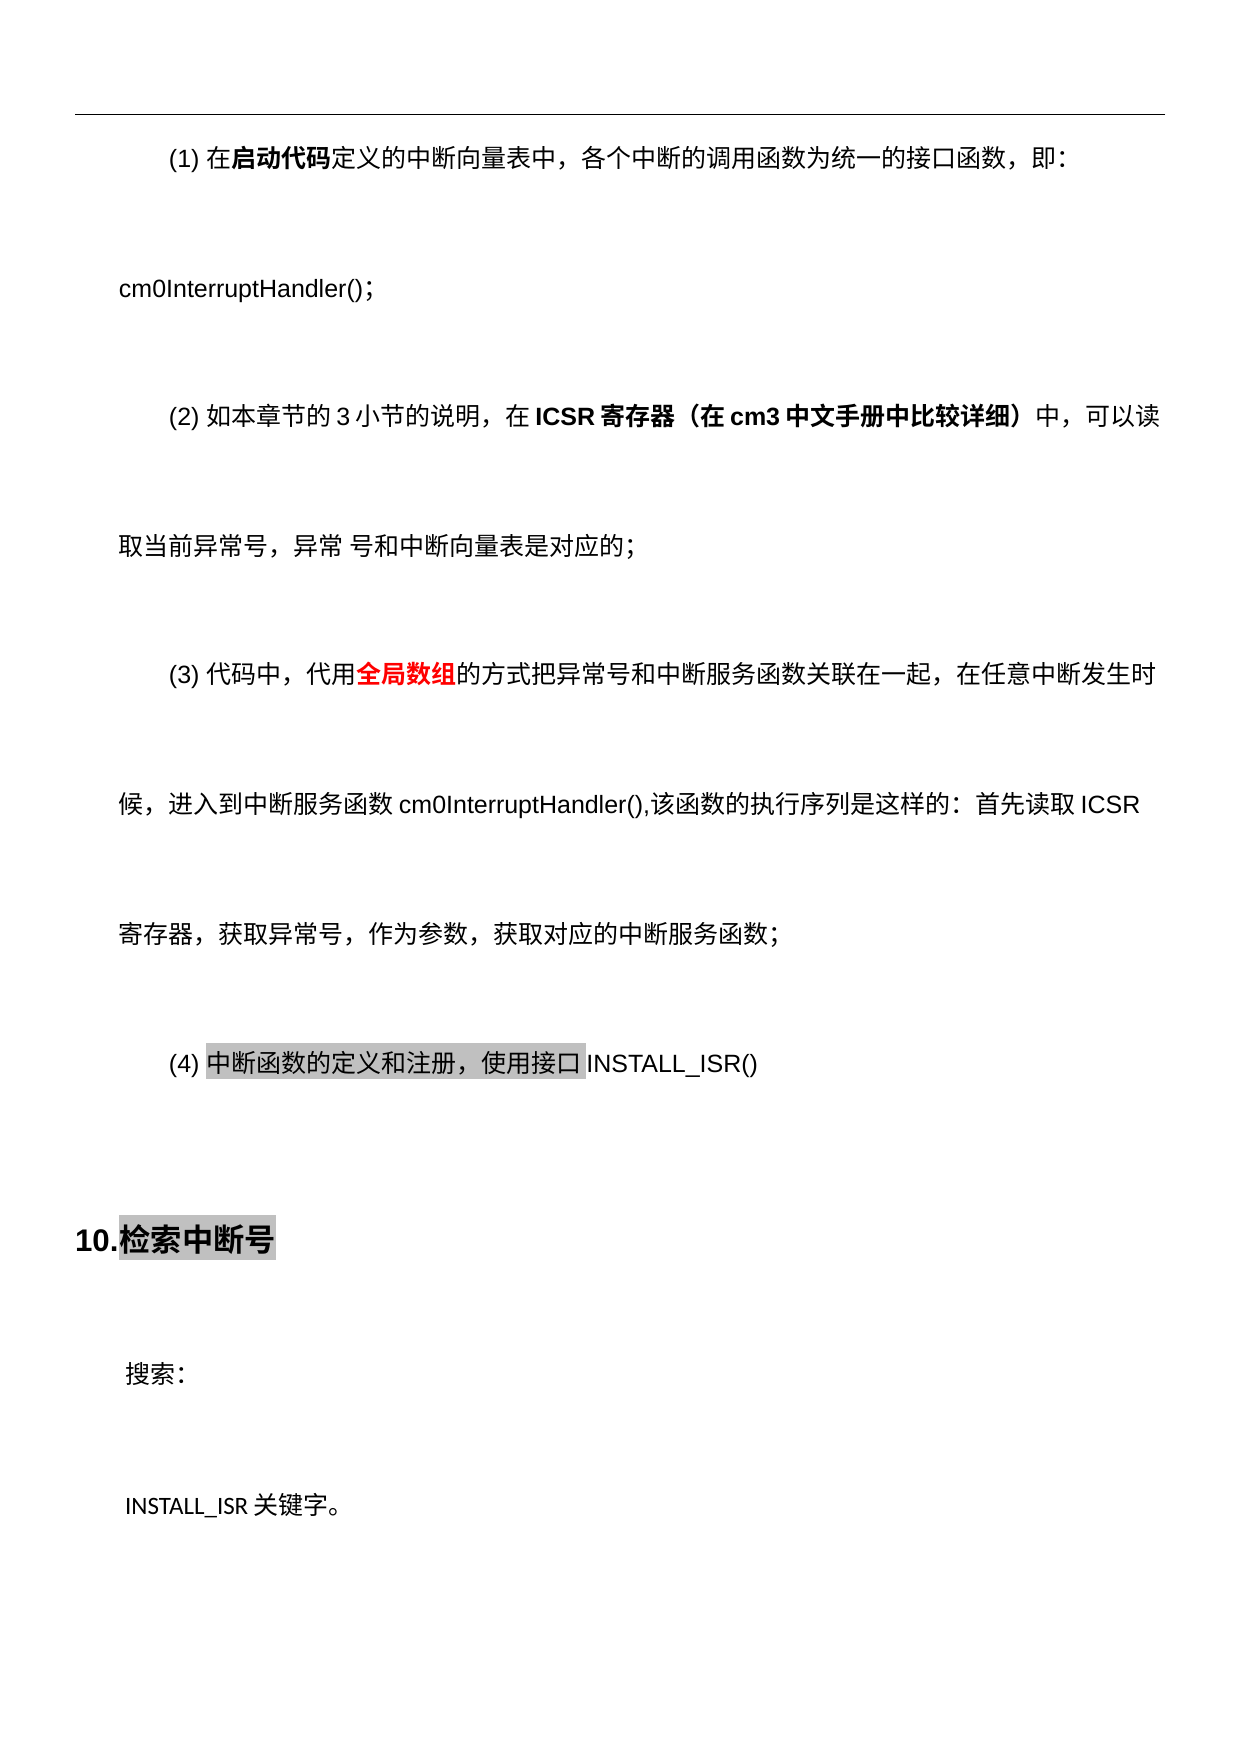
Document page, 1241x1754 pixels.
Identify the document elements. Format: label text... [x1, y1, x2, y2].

text 如本章节的3小节的说明，在ICSR寄存器（在cm3中文手册中比较详细）中，可以读取当前异常号，异常 号和中断向量表是对应的； [119, 382, 1165, 577]
text 搜索： [75, 1340, 1165, 1405]
text 代码中，代用全局数组的方式把异常号和中断服务函数关联在一起，在任意中断发生时候，进入到中断服务函数cm0InterruptHandler(),该函数的执行序列是这样的：首先读取ICSR寄存器，获取异常号，作为参数，获取对应的中断服务函数； [119, 641, 1165, 966]
text INSTALL_ISR关键字。 [75, 1471, 1165, 1536]
text 在启动代码定义的中断向量表中，各个中断的调用函数为统一的接口函数，即：cm0InterruptHandler()； [119, 124, 1165, 319]
text 中断函数的定义和注册，使用接口INSTALL_ISR() [119, 1029, 1165, 1094]
subtitle 检索中断号 [75, 1205, 1165, 1270]
